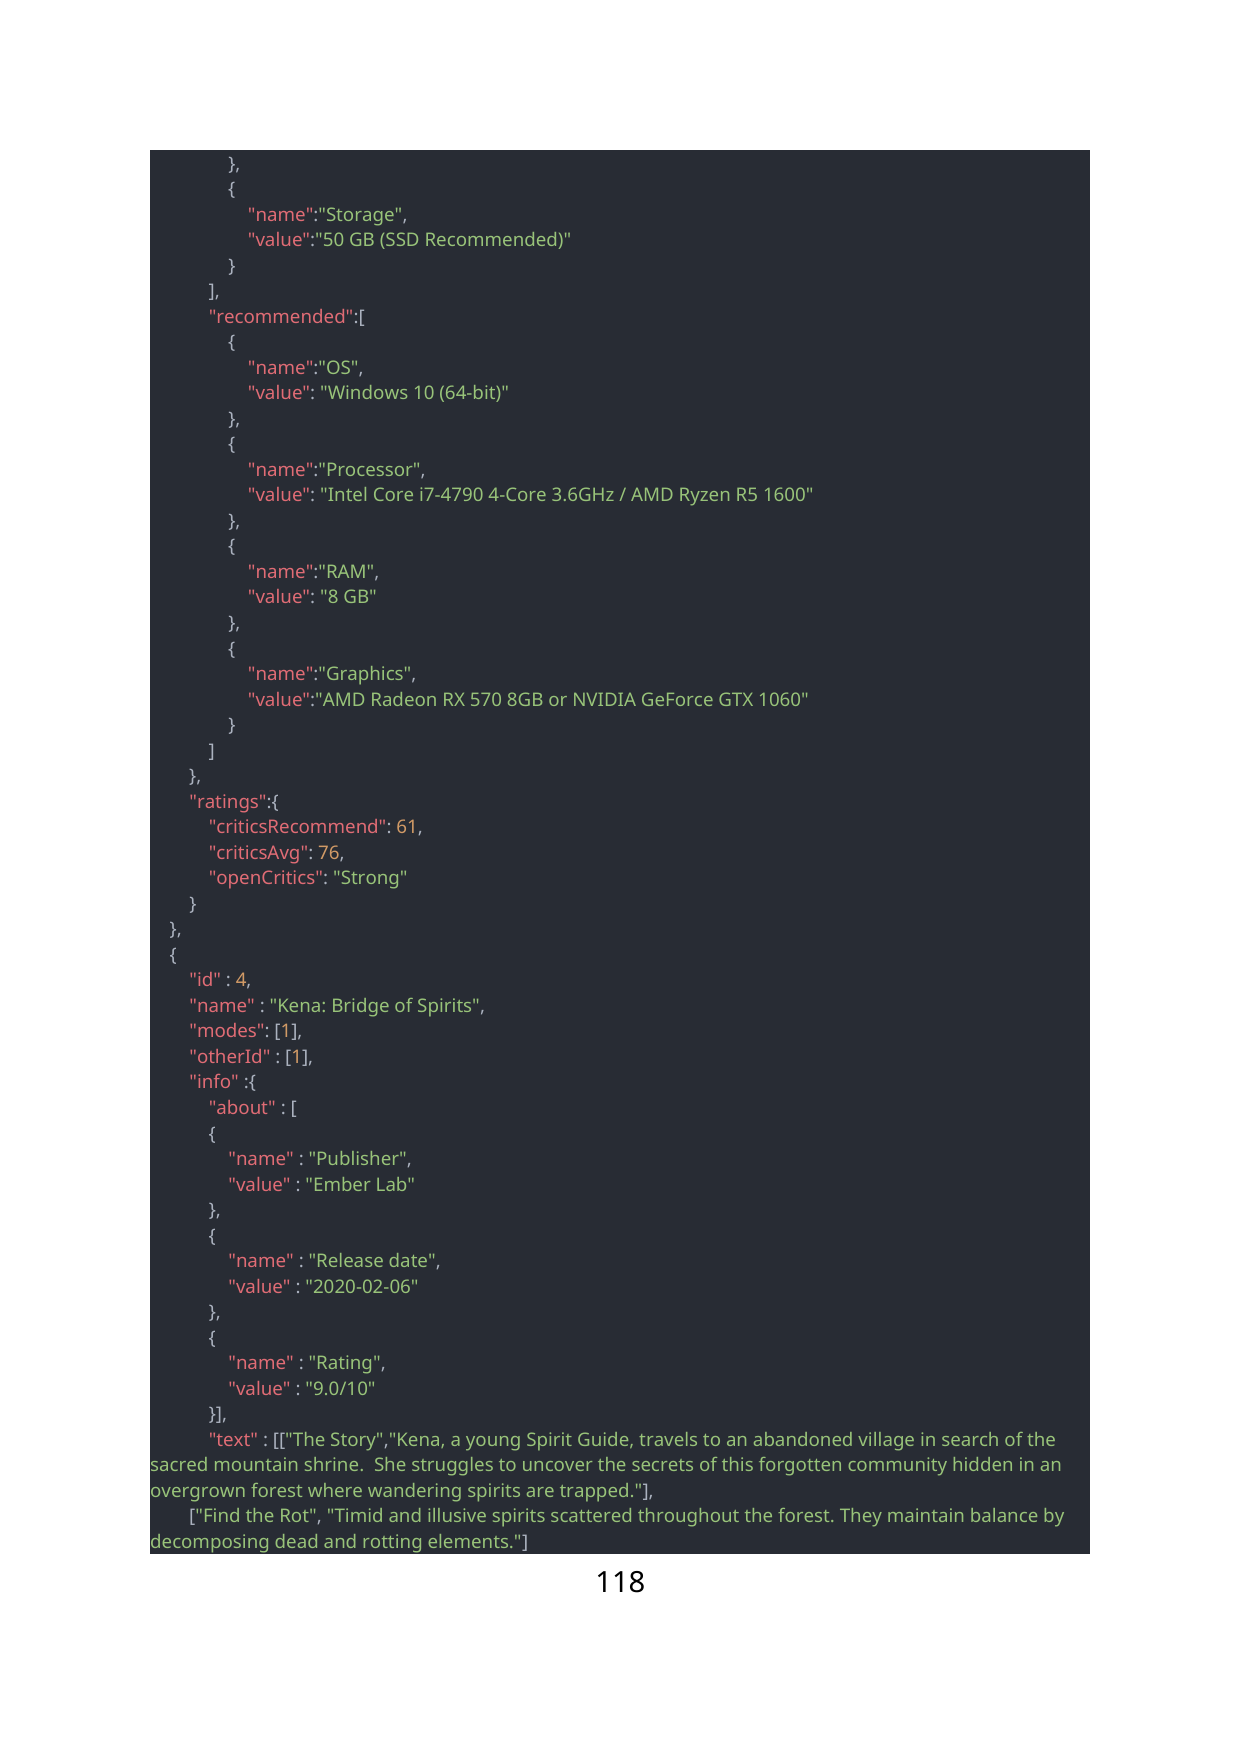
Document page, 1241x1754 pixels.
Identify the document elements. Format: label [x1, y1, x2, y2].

text [150, 150, 1090, 1554]
